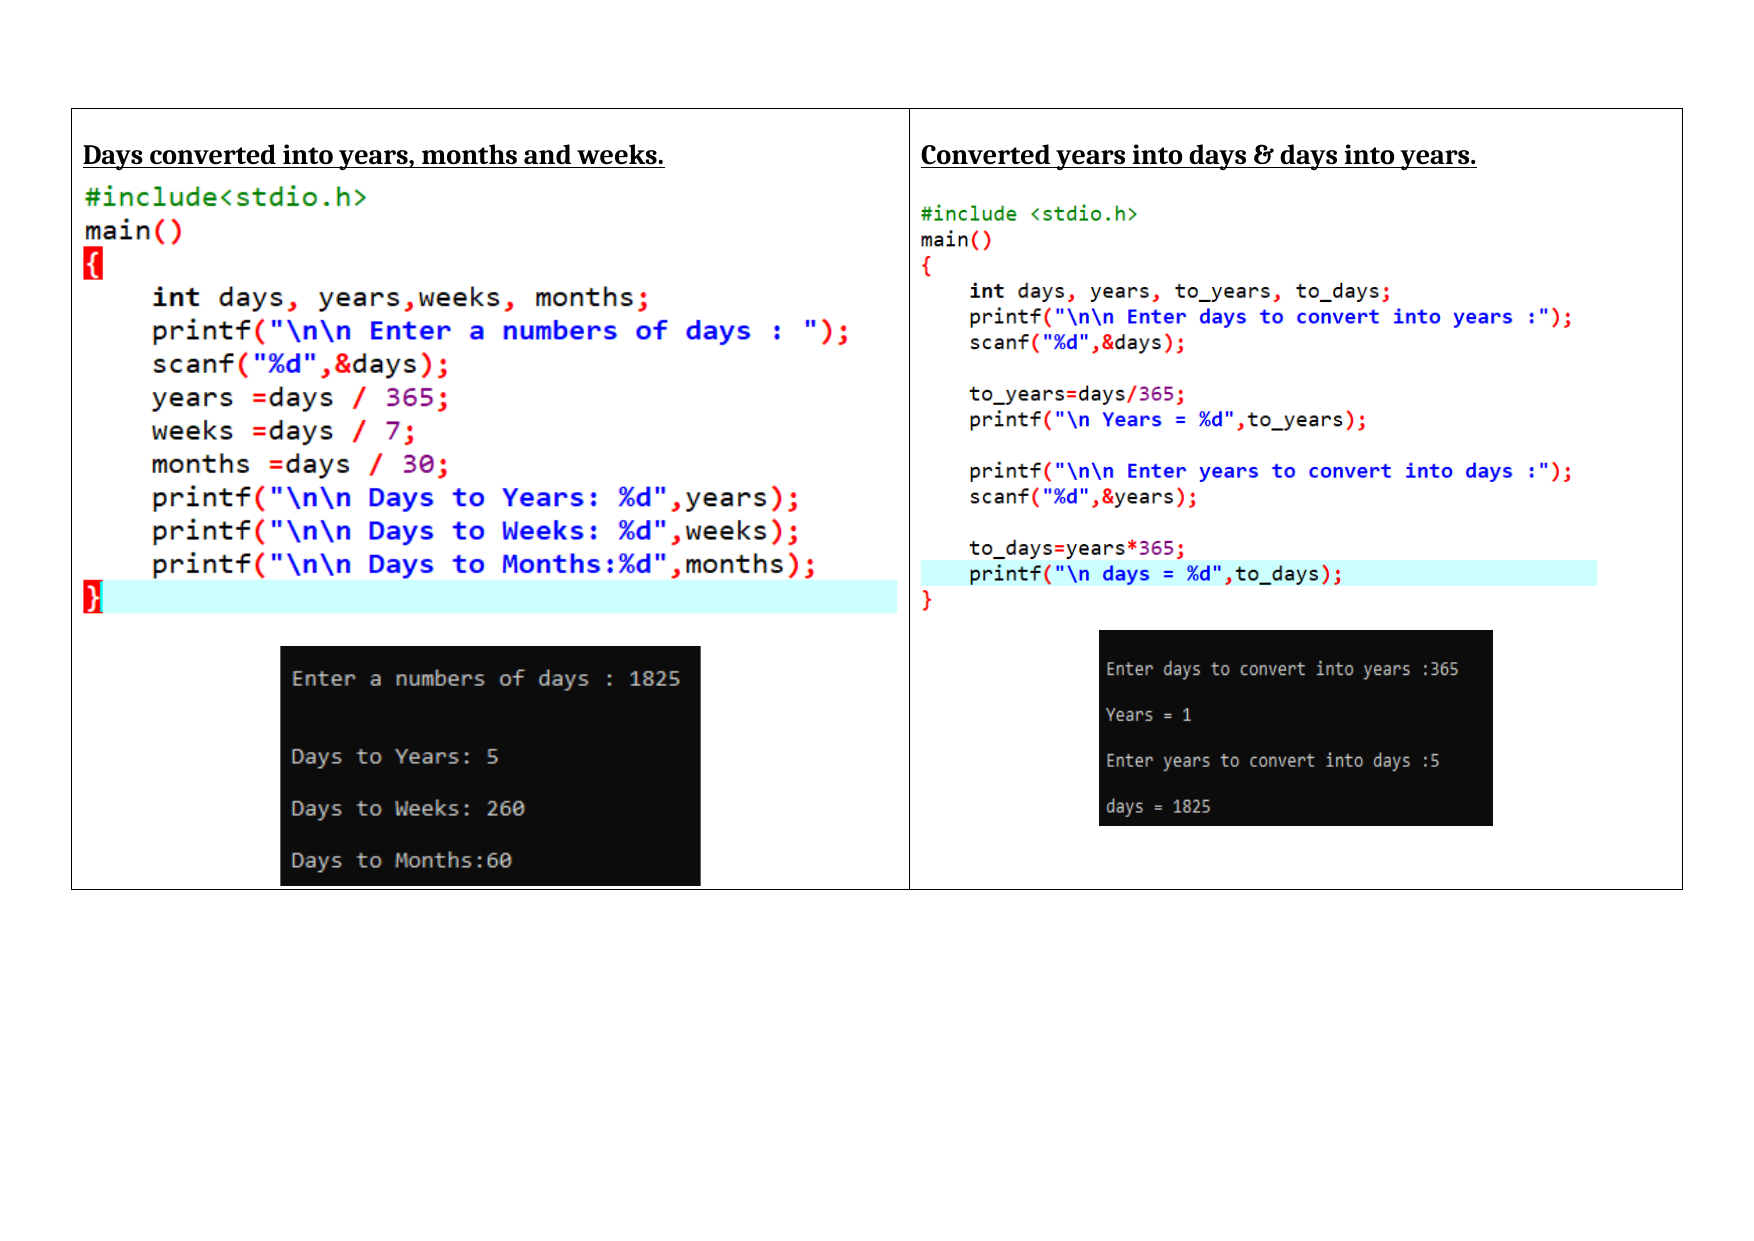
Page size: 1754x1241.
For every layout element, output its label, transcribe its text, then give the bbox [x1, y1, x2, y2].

picture [82, 176, 898, 632]
picture [920, 201, 1598, 627]
picture [1099, 630, 1493, 826]
table_header Days converted into years, months and weeks. [72, 109, 909, 889]
table_header Converted years into days & days into years. [910, 109, 1682, 889]
picture [280, 646, 701, 886]
